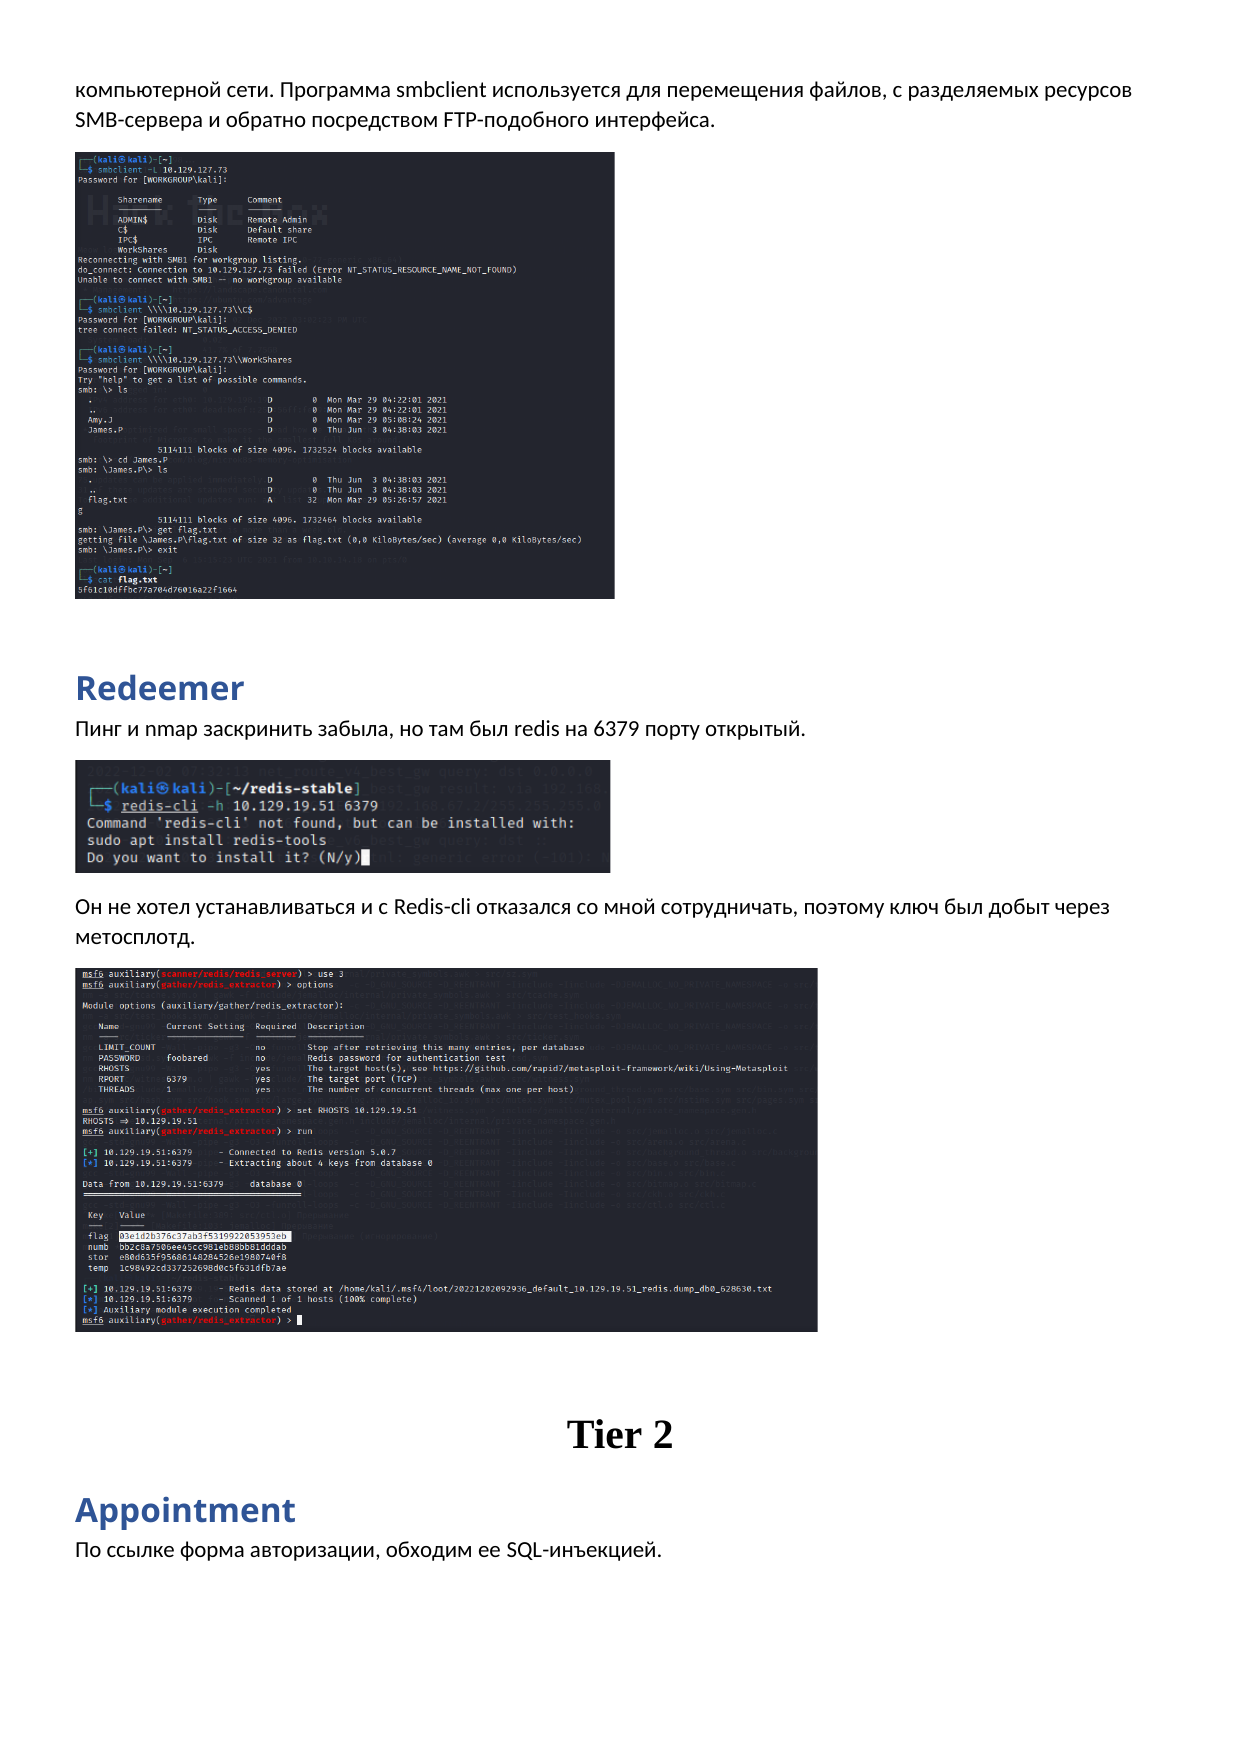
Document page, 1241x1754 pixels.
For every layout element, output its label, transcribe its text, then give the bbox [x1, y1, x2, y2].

picture [75, 760, 611, 873]
subtitle Redeemer [75, 665, 1165, 710]
text Пинг и nmap заскринить забыла, но там был redis на 6379 порту открытый. [75, 714, 1165, 742]
picture [75, 152, 615, 599]
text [75, 75, 1165, 133]
text Он не хотел устанавливаться и с Redis-cli отказался со мной сотрудничать, поэтому ключ был добыт через метосплотд. [75, 892, 1165, 950]
subtitle Tier 2 [75, 1409, 1165, 1457]
picture [75, 968, 818, 1332]
text По ссылке форма авторизации, обходим ее SQL-инъекцией. [75, 1536, 1165, 1564]
subtitle Appointment [75, 1487, 1165, 1532]
